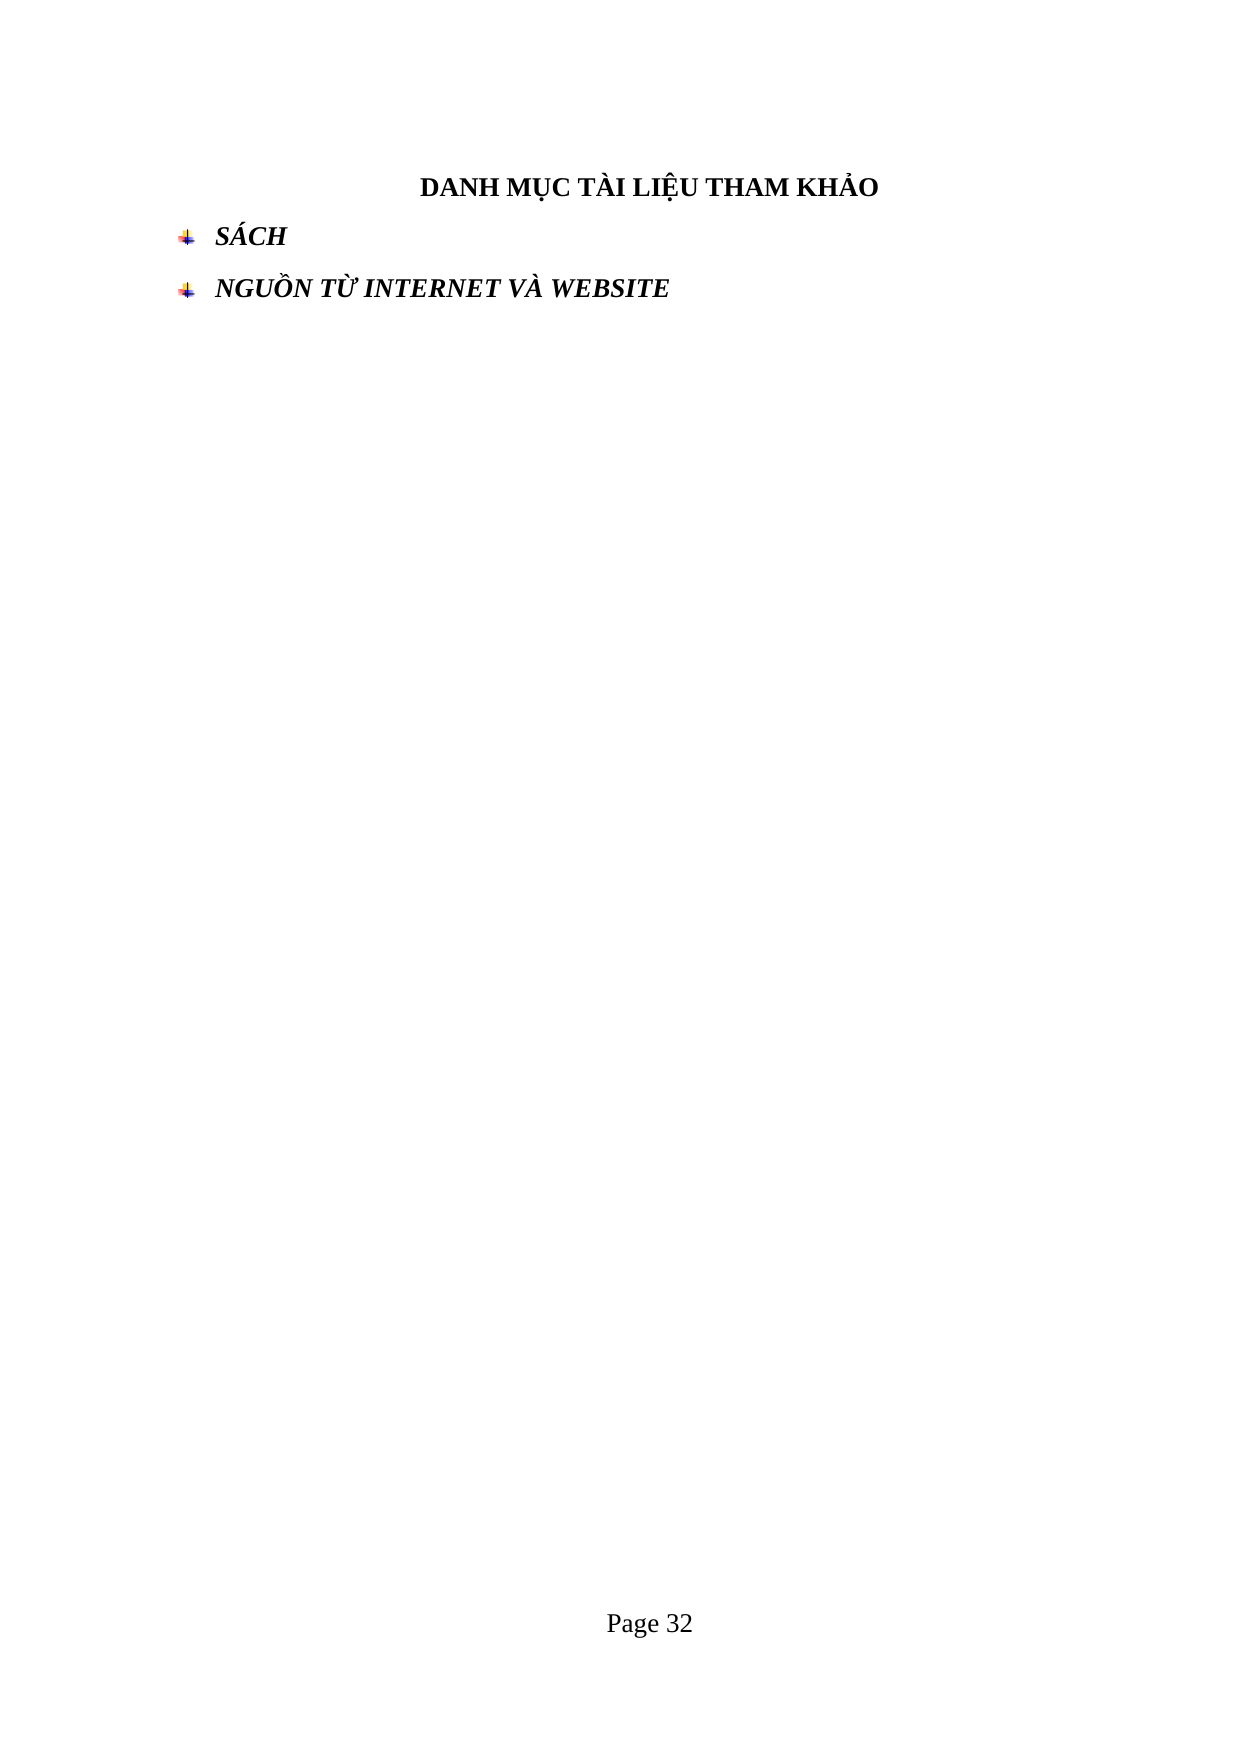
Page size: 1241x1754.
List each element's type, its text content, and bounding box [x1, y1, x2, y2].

picture [178, 281, 195, 298]
text NGUỒN TỪ INTERNET VÀ WEBSITE [177, 272, 1122, 304]
text SÁCH [177, 219, 1122, 251]
subtitle DANH MỤC TÀI LIỆU THAM KHẢO [177, 171, 1122, 202]
picture [178, 228, 195, 245]
